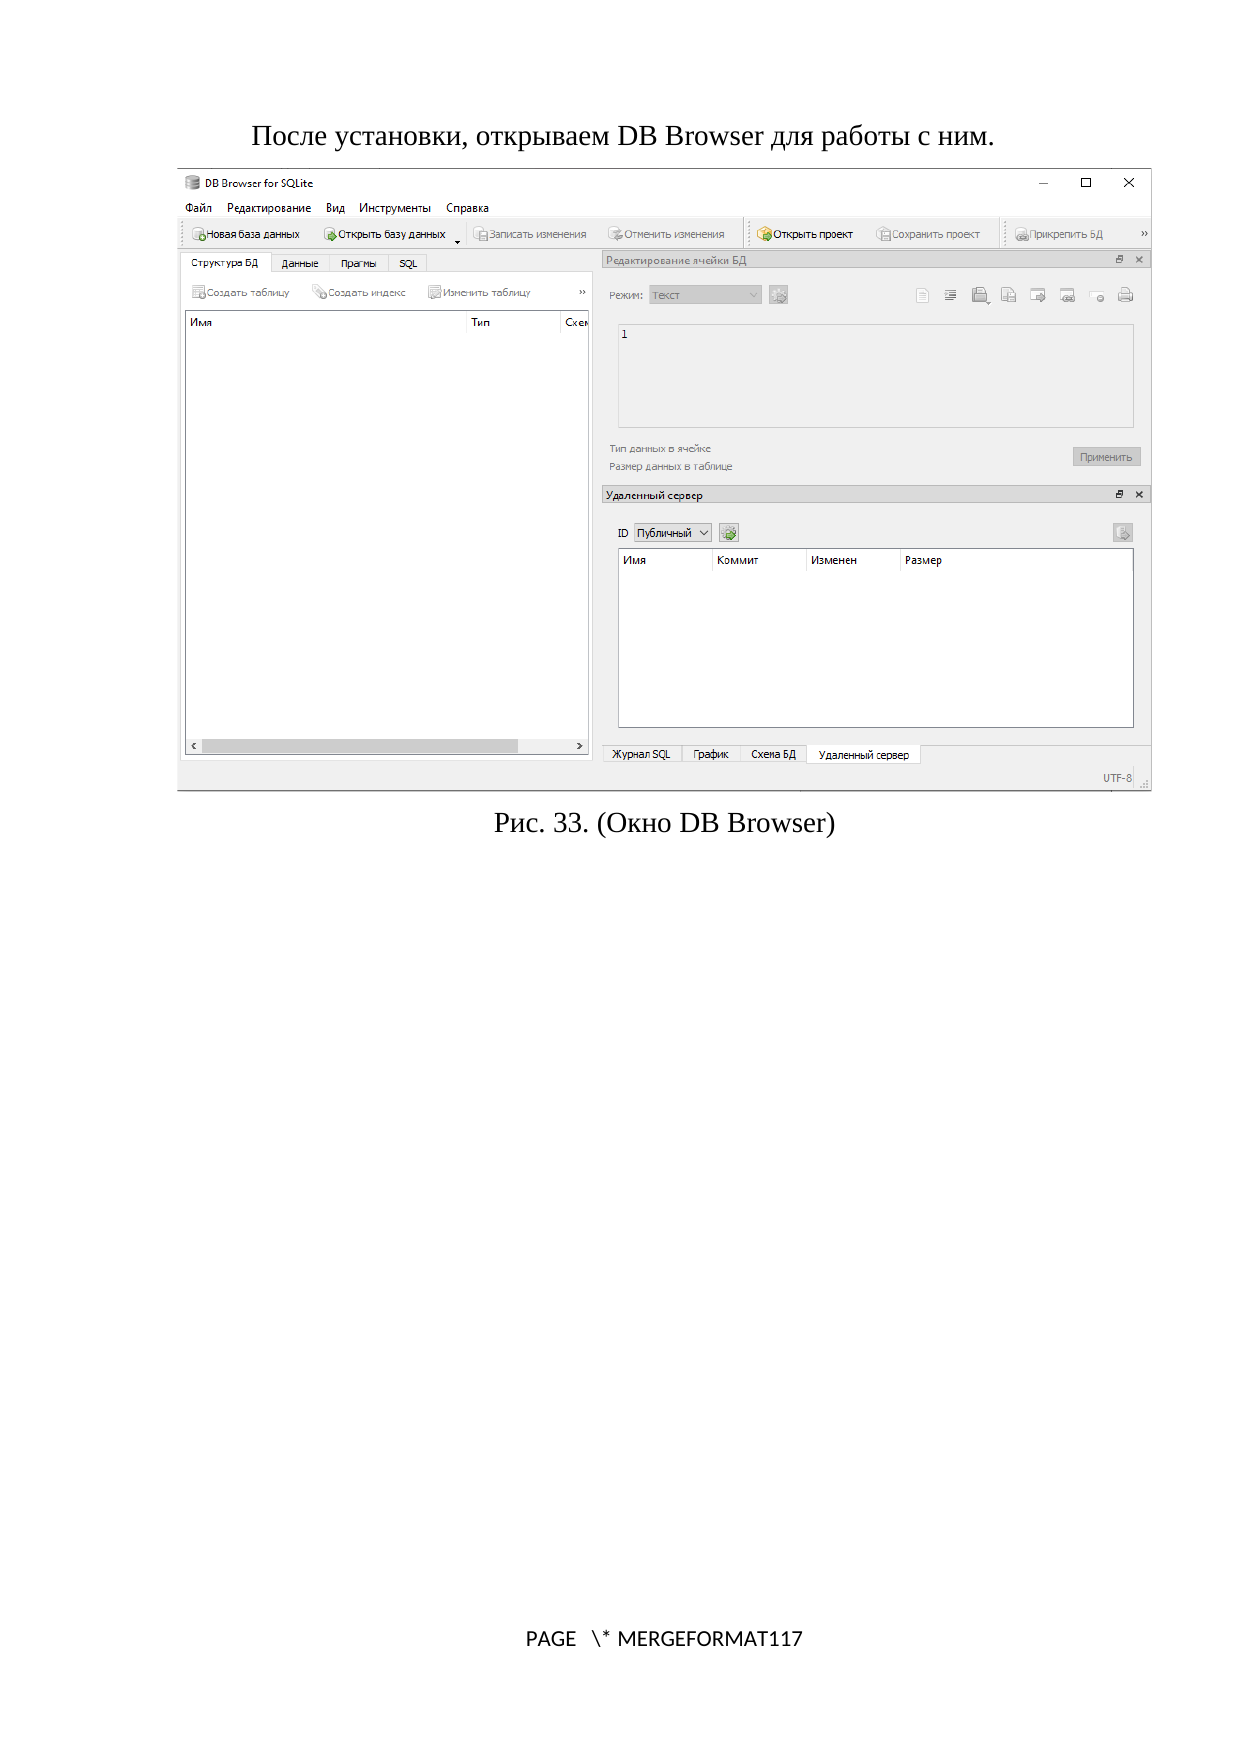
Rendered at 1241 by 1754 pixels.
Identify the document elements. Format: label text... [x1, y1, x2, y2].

text Рис. 33. (Окно DB Browser) [177, 806, 1152, 839]
text После установки, открываем DB Browser для работы с ним. [177, 118, 1152, 152]
picture [177, 168, 1152, 792]
